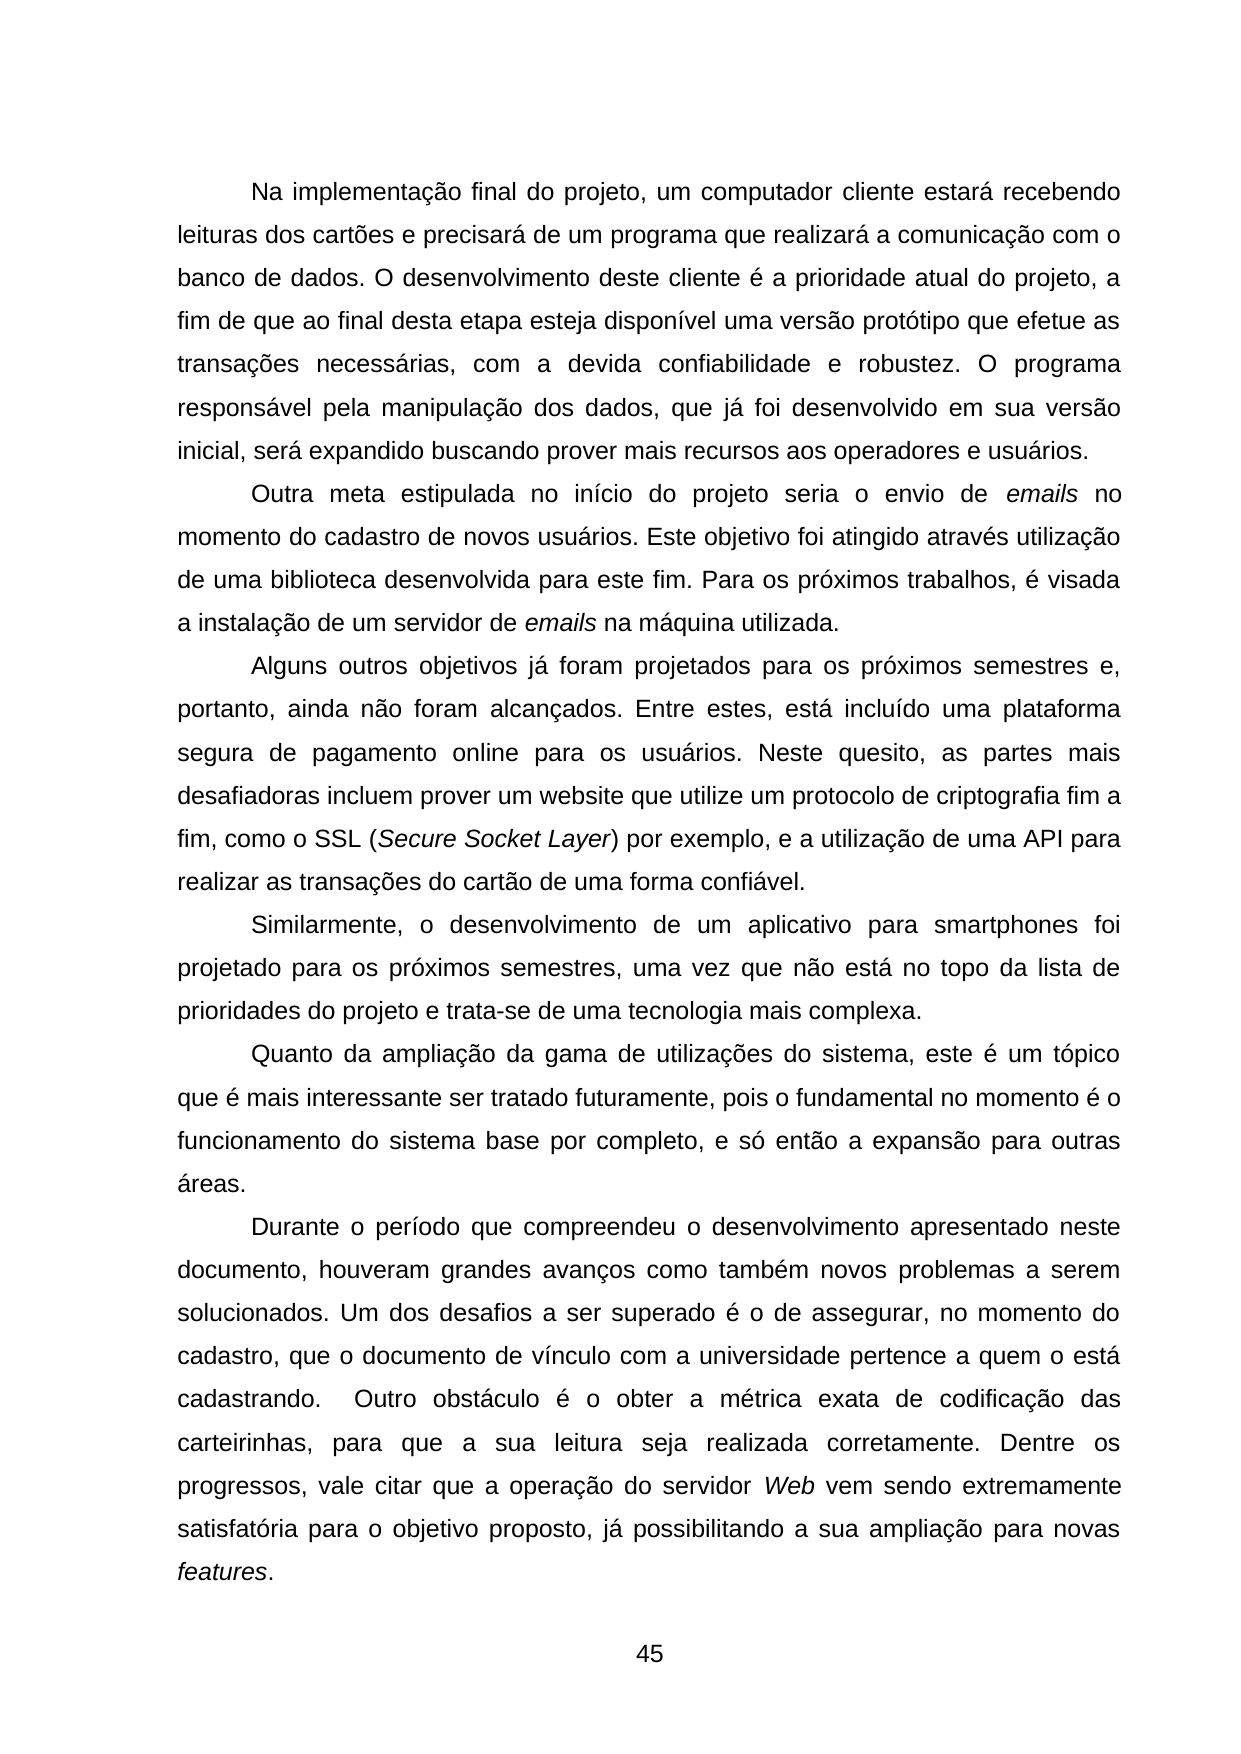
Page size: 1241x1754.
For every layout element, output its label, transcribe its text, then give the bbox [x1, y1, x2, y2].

text Similarmente, o desenvolvimento de um aplicativo para smartphones foi projetado para os próximos semestres, uma vez que não está no topo da lista de prioridades do projeto e trata-se de uma tecnologia mais complexa. [177, 910, 1122, 1025]
text Durante o período que compreendeu o desenvolvimento apresentado neste documento, houveram grandes avanços como também novos problemas a serem solucionados. Um dos desafios a ser superado é o de assegurar, no momento do cadastro, que o documento de vínculo com a universidade pertence a quem o está cadastrando. Outro obstáculo é o obter a métrica exata de codificação das carteirinhas, para que a sua leitura seja realizada corretamente. Dentre os progressos, vale citar que a operação do servidor Web vem sendo extremamente satisfatória para o objetivo proposto, já possibilitando a sua ampliação para novas features. [177, 1212, 1122, 1586]
text Quanto da ampliação da gama de utilizações do sistema, este é um tópico que é mais interessante ser tratado futuramente, pois o fundamental no momento é o funcionamento do sistema base por completo, e só então a expansão para outras áreas. [177, 1039, 1122, 1198]
text Alguns outros objetivos já foram projetados para os próximos semestres e, portanto, ainda não foram alcançados. Entre estes, está incluído uma plataforma segura de pagamento online para os usuários. Neste quesito, as partes mais desafiadoras incluem prover um website que utilize um protocolo de criptografia fim a fim, como o SSL (Secure Socket Layer) por exemplo, e a utilização de uma API para realizar as transações do cartão de uma forma confiável. [177, 651, 1122, 896]
text Outra meta estipulada no início do projeto seria o envio de emails no momento do cadastro de novos usuários. Este objetivo foi atingido através utilização de uma biblioteca desenvolvida para este fim. Para os próximos trabalhos, é visada a instalação de um servidor de emails na máquina utilizada. [177, 479, 1122, 637]
text Na implementação final do projeto, um computador cliente estará recebendo leituras dos cartões e precisará de um programa que realizará a comunicação com o banco de dados. O desenvolvimento deste cliente é a prioridade atual do projeto, a fim de que ao final desta etapa esteja disponível uma versão protótipo que efetue as transações necessárias, com a devida confiabilidade e robustez. O programa responsável pela manipulação dos dados, que já foi desenvolvido em sua versão inicial, será expandido buscando prover mais recursos aos operadores e usuários. [177, 177, 1122, 464]
